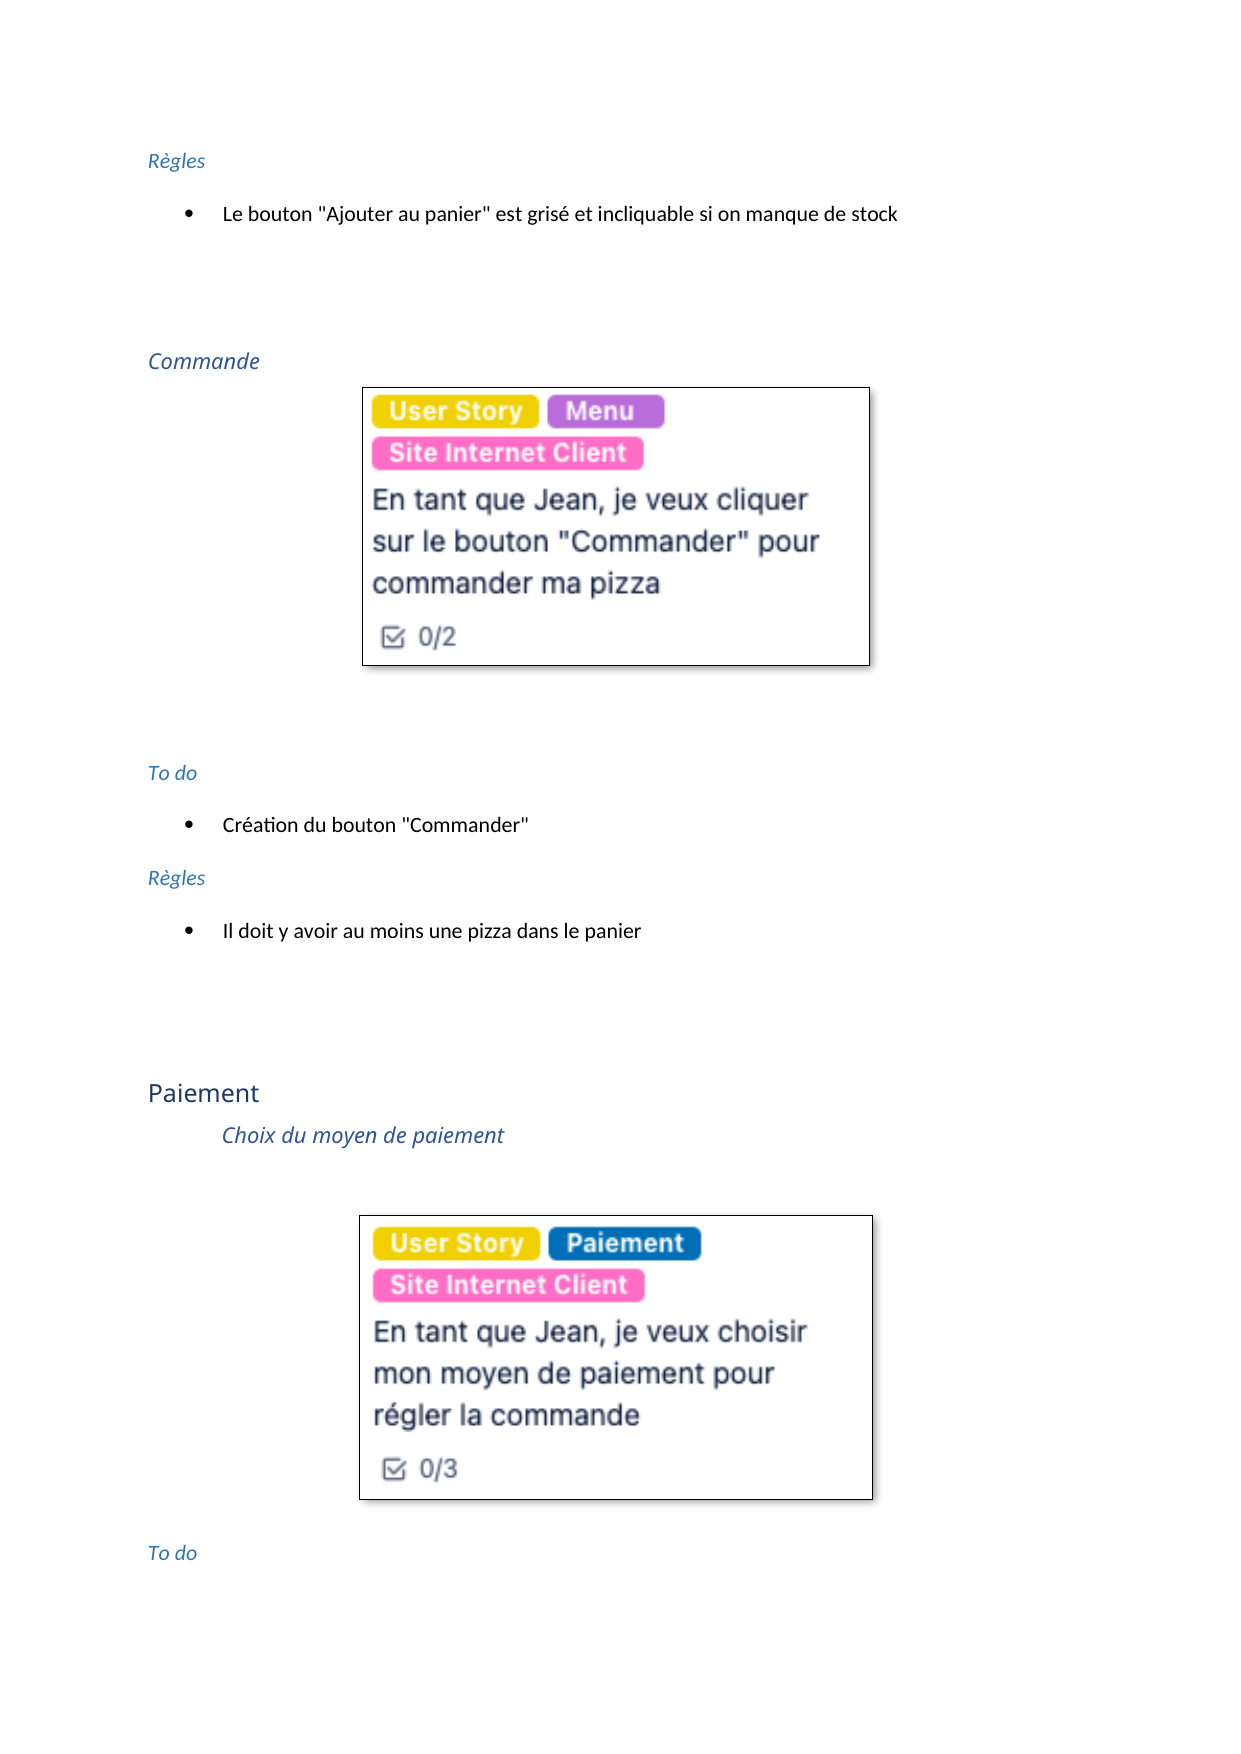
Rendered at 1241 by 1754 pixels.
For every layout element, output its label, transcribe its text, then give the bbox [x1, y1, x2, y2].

text Règles [148, 148, 1093, 174]
subtitle Choix du moyen de paiement [148, 1121, 1093, 1150]
text Règles [148, 864, 1093, 891]
picture [363, 388, 869, 665]
list Le bouton "Ajouter au panier" est grisé et incliquable si on manque de stock [185, 200, 1093, 227]
subtitle Commande [148, 346, 1093, 376]
text To do [148, 1539, 1093, 1566]
text To do [148, 759, 1093, 785]
subtitle Paiement [148, 1076, 1093, 1109]
list Il doit y avoir au moins une pizza dans le panier [185, 917, 1093, 944]
picture [360, 1216, 872, 1499]
list Création du bouton "Commander" [185, 811, 1093, 838]
